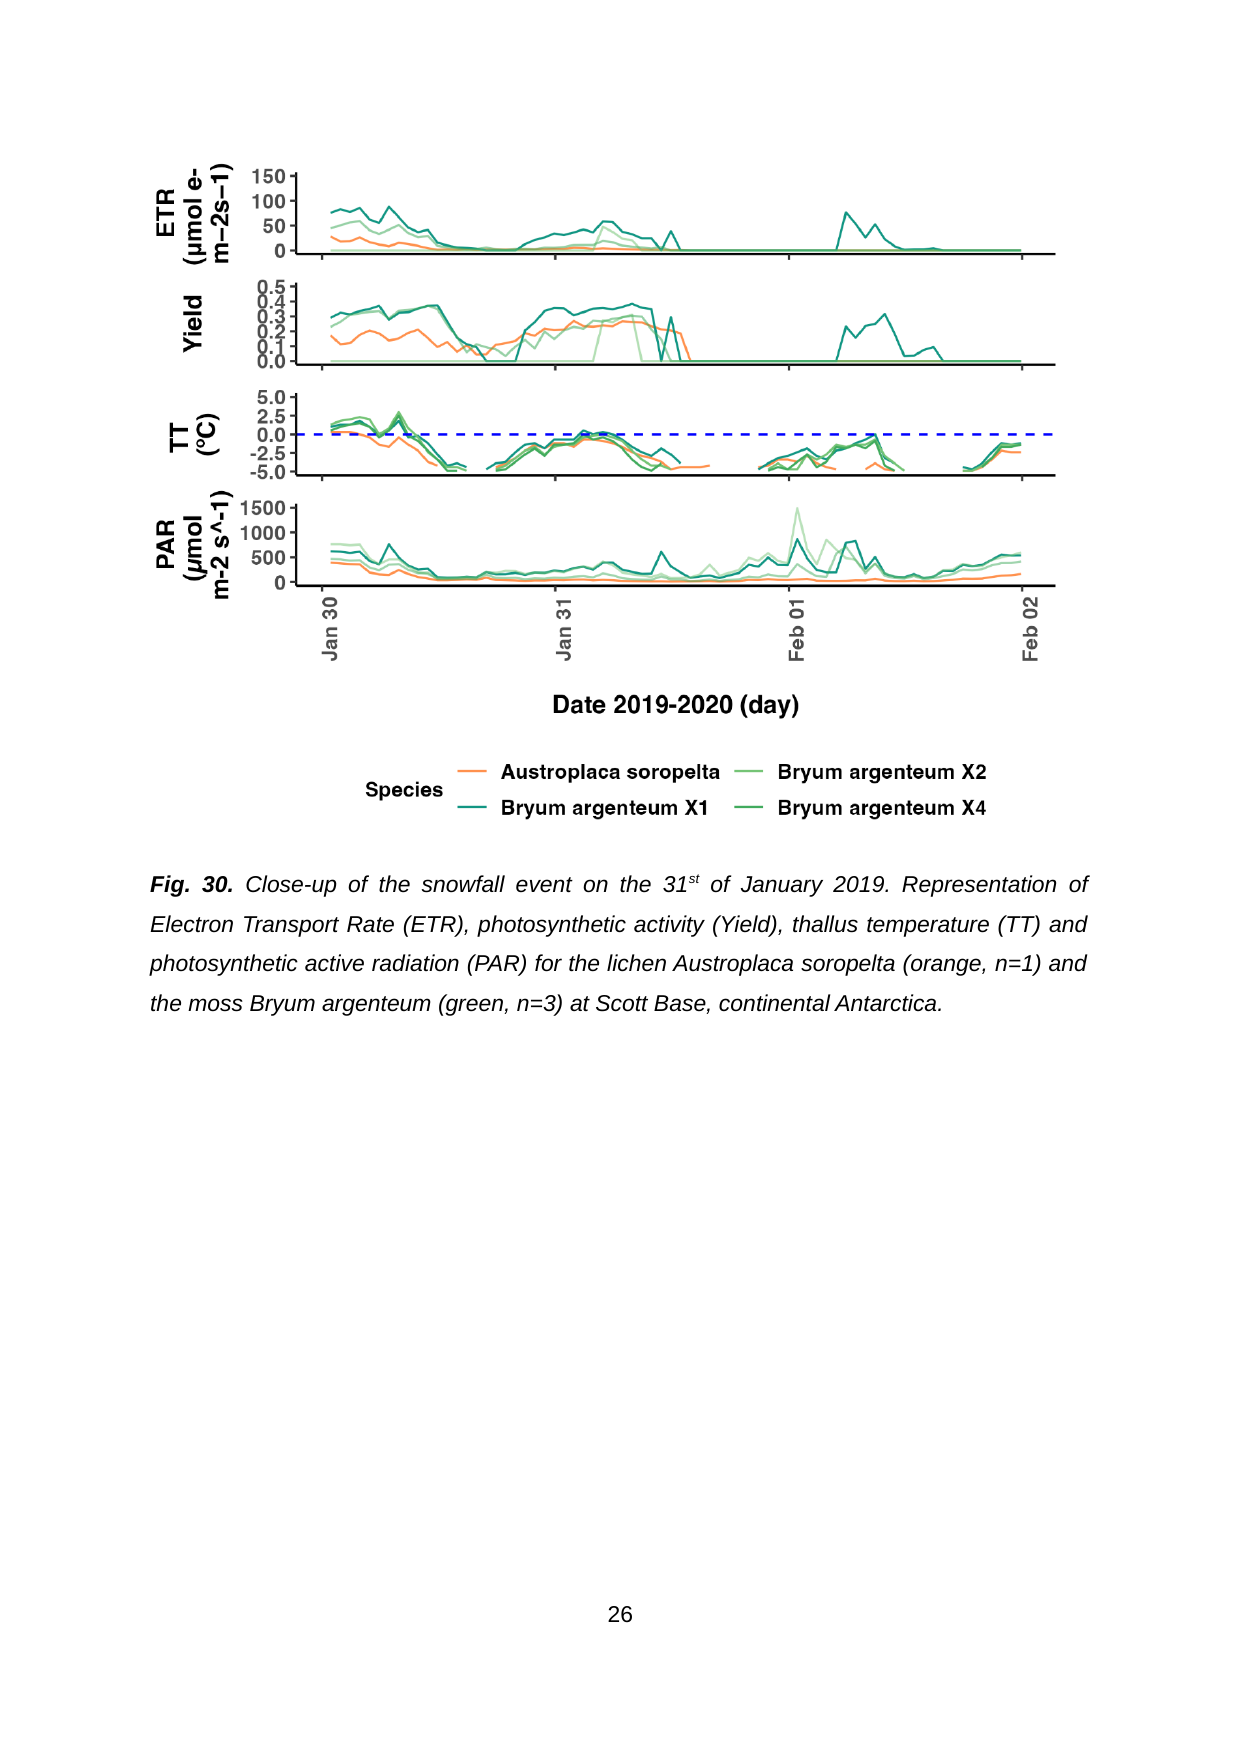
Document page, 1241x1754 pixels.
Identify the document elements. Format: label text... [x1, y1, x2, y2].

picture [133, 150, 1078, 859]
text Fig. 30. Close-up of the snowfall event on the 31st of January 2019. Representation of Electron Transport Rate (ETR), photosynthetic activity (Yield), thallus temperature (TT) and photosynthetic active radiation (PAR) for the lichen Austroplaca soropelta (orange, n=1) and the moss Bryum argenteum (green, n=3) at Scott Base, continental Antarctica. [150, 871, 1090, 1016]
